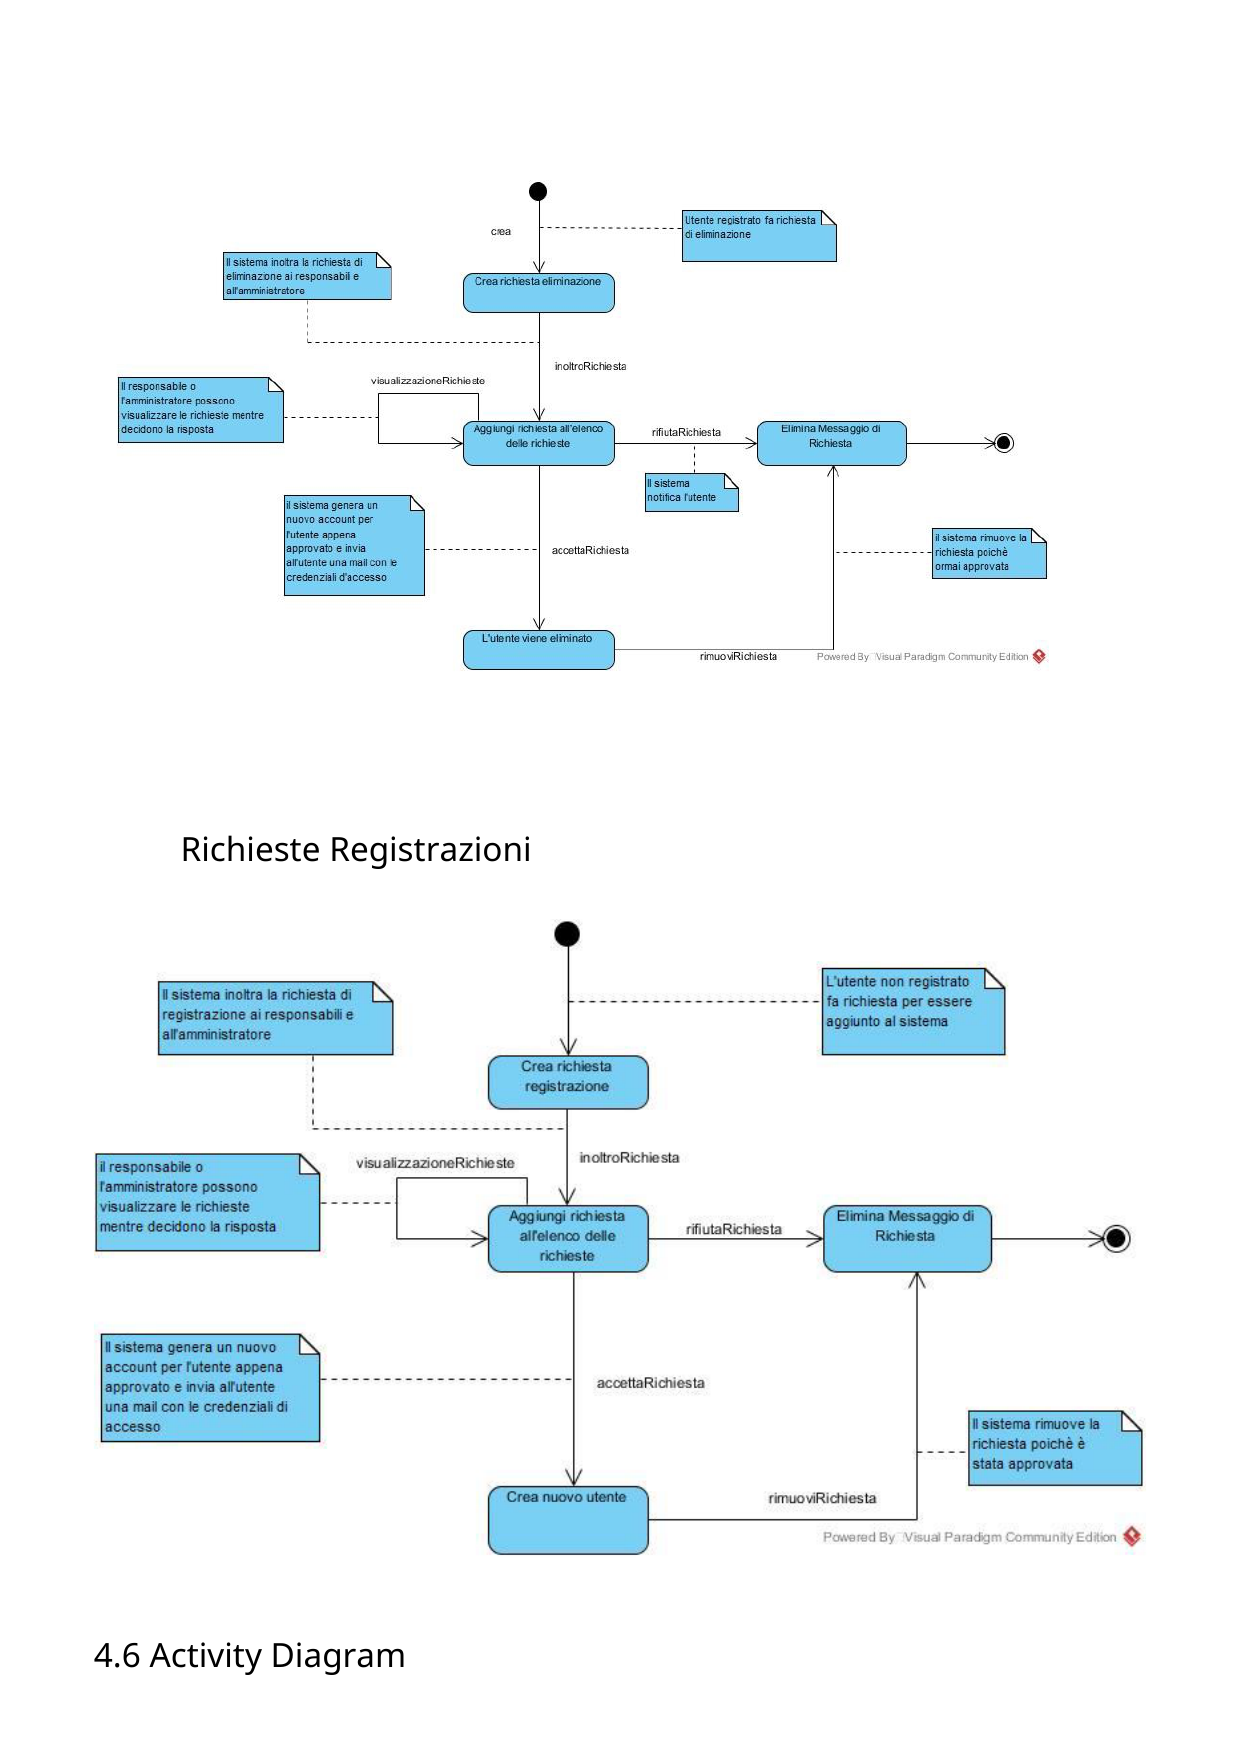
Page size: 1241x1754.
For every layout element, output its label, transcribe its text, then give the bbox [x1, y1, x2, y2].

text 4.6 Activity Diagram [94, 1631, 1146, 1677]
picture [116, 180, 1049, 672]
text Richieste Registrazioni [180, 826, 1146, 871]
